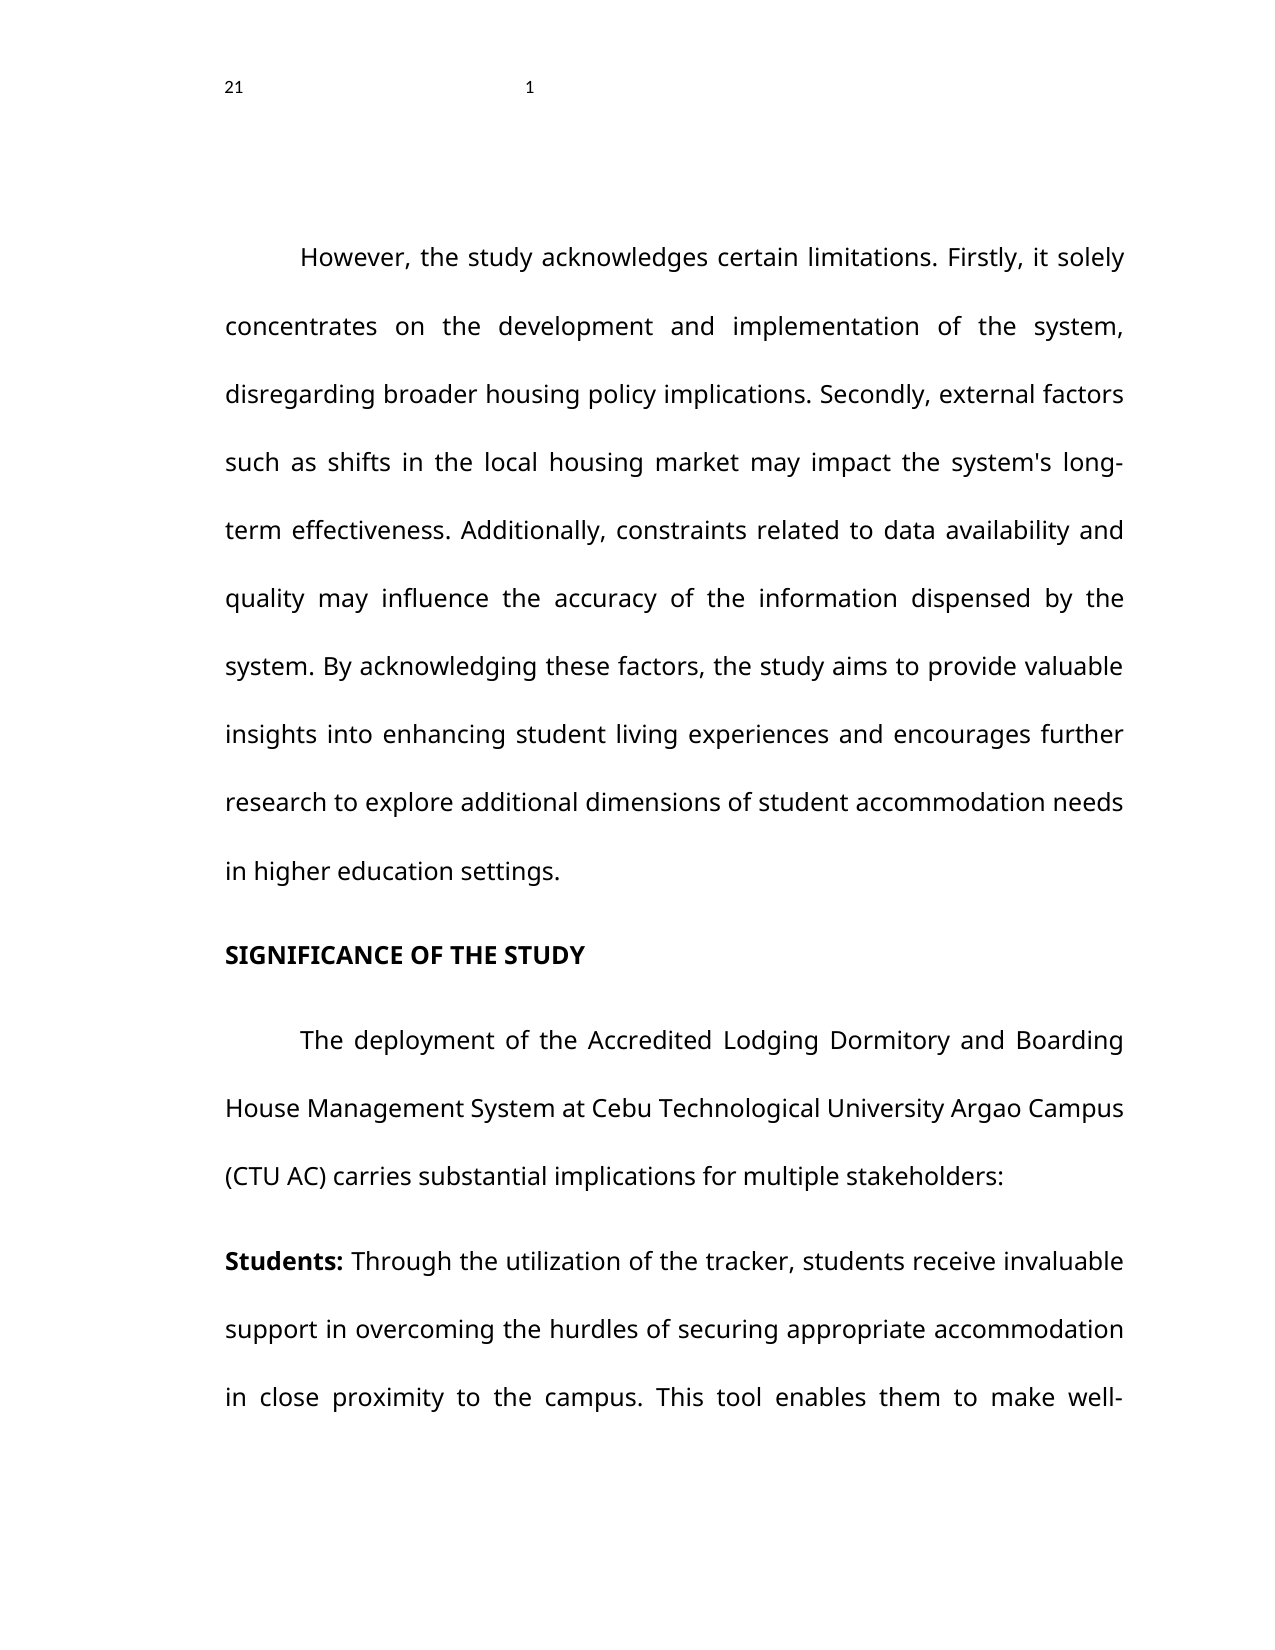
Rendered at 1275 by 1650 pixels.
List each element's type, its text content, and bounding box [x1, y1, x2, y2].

text However, the study acknowledges certain limitations. Firstly, it solely concentrates on the development and implementation of the system, disregarding broader housing policy implications. Secondly, external factors such as shifts in the local housing market may impact the system's long-term effectiveness. Additionally, constraints related to data availability and quality may influence the accuracy of the information dispensed by the system. By acknowledging these factors, the study aims to provide valuable insights into enhancing student living experiences and encourages further research to explore additional dimensions of student accommodation needs in higher education settings. [225, 240, 1125, 887]
text The deployment of the Accredited Lodging Dormitory and Boarding House Management System at Cebu Technological University Argao Campus (CTU AC) carries substantial implications for multiple stakeholders: [225, 1023, 1125, 1193]
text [225, 1244, 1125, 1414]
text SIGNIFICANCE OF THE STUDY [225, 938, 1125, 972]
